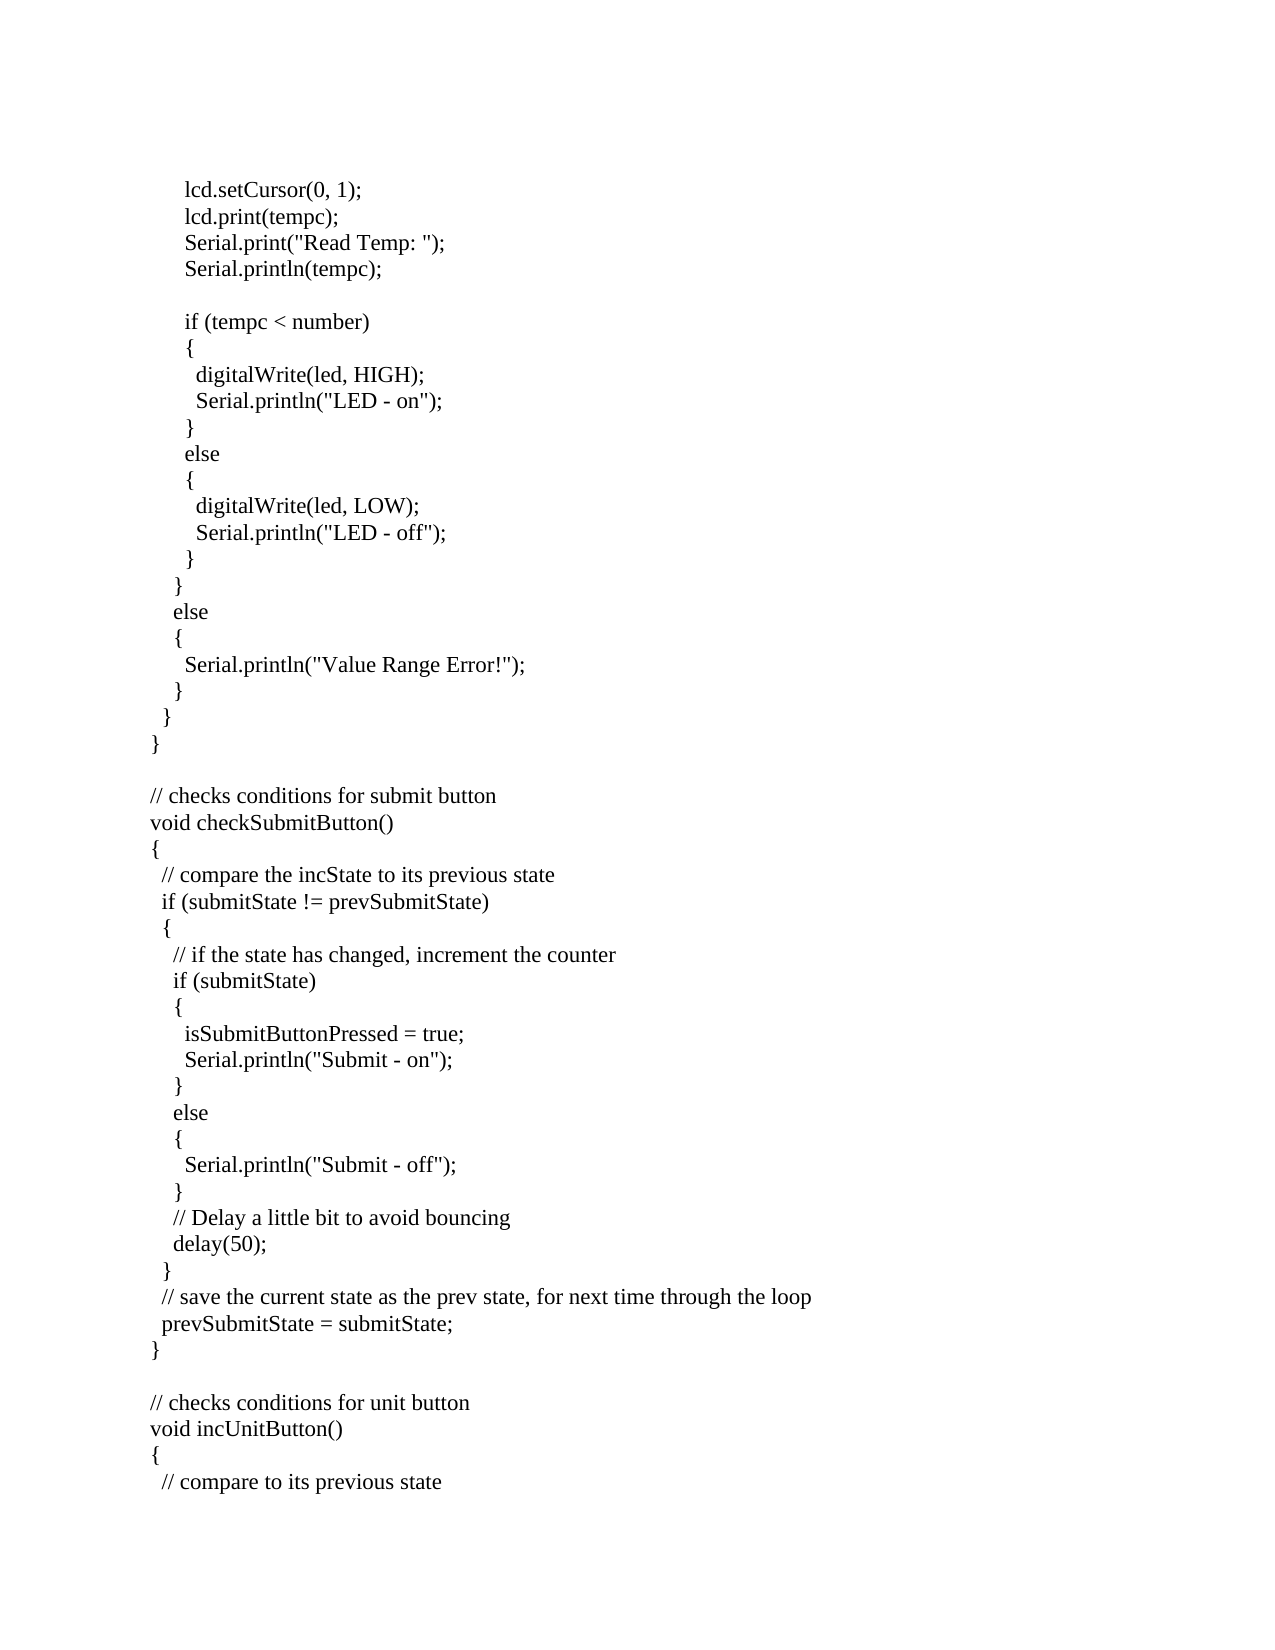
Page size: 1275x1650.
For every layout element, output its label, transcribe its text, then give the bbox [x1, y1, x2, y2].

text void checkSubmitButton() [150, 809, 1125, 835]
text } [150, 545, 1125, 572]
text } [150, 1178, 1125, 1204]
text Serial.println("Submit - off"); [150, 1151, 1125, 1178]
text lcd.setCursor(0, 1); [150, 176, 1125, 203]
text } [150, 413, 1125, 440]
text delay(50); [150, 1231, 1125, 1257]
text { [150, 1441, 1125, 1468]
text { [150, 1125, 1125, 1151]
text if (tempc < number) [150, 308, 1125, 334]
text } [150, 703, 1125, 730]
text // checks conditions for unit button [150, 1389, 1125, 1415]
text } [150, 677, 1125, 703]
text } [150, 1336, 1125, 1362]
text { [150, 993, 1125, 1020]
text Serial.println("Submit - on"); [150, 1046, 1125, 1072]
text lcd.print(tempc); [150, 203, 1125, 229]
text Serial.println("LED - off"); [150, 519, 1125, 545]
text else [150, 1099, 1125, 1125]
text // Delay a little bit to avoid bouncing [150, 1204, 1125, 1231]
text Serial.println(tempc); [150, 255, 1125, 282]
text } [150, 572, 1125, 598]
text isSubmitButtonPressed = true; [150, 1020, 1125, 1046]
text // compare the incState to its previous state [150, 862, 1125, 888]
text { [150, 466, 1125, 493]
text } [150, 730, 1125, 756]
text void incUnitButton() [150, 1415, 1125, 1441]
text { [150, 334, 1125, 361]
text // if the state has changed, increment the counter [150, 941, 1125, 967]
text if (submitState != prevSubmitState) [150, 888, 1125, 914]
text // save the current state as the prev state, for next time through the loop [150, 1283, 1125, 1309]
text Serial.println("Value Range Error!"); [150, 651, 1125, 677]
text else [150, 598, 1125, 624]
text Serial.println("LED - on"); [150, 387, 1125, 413]
text { [150, 835, 1125, 862]
text { [150, 914, 1125, 941]
text digitalWrite(led, HIGH); [150, 361, 1125, 387]
text Serial.print("Read Temp: "); [150, 229, 1125, 255]
text { [150, 624, 1125, 651]
text else [150, 440, 1125, 466]
text } [150, 1072, 1125, 1099]
text prevSubmitState = submitState; [150, 1309, 1125, 1336]
text // checks conditions for submit button [150, 782, 1125, 809]
text digitalWrite(led, LOW); [150, 493, 1125, 519]
text // compare to its previous state [150, 1468, 1125, 1494]
text if (submitState) [150, 967, 1125, 993]
text } [150, 1257, 1125, 1283]
